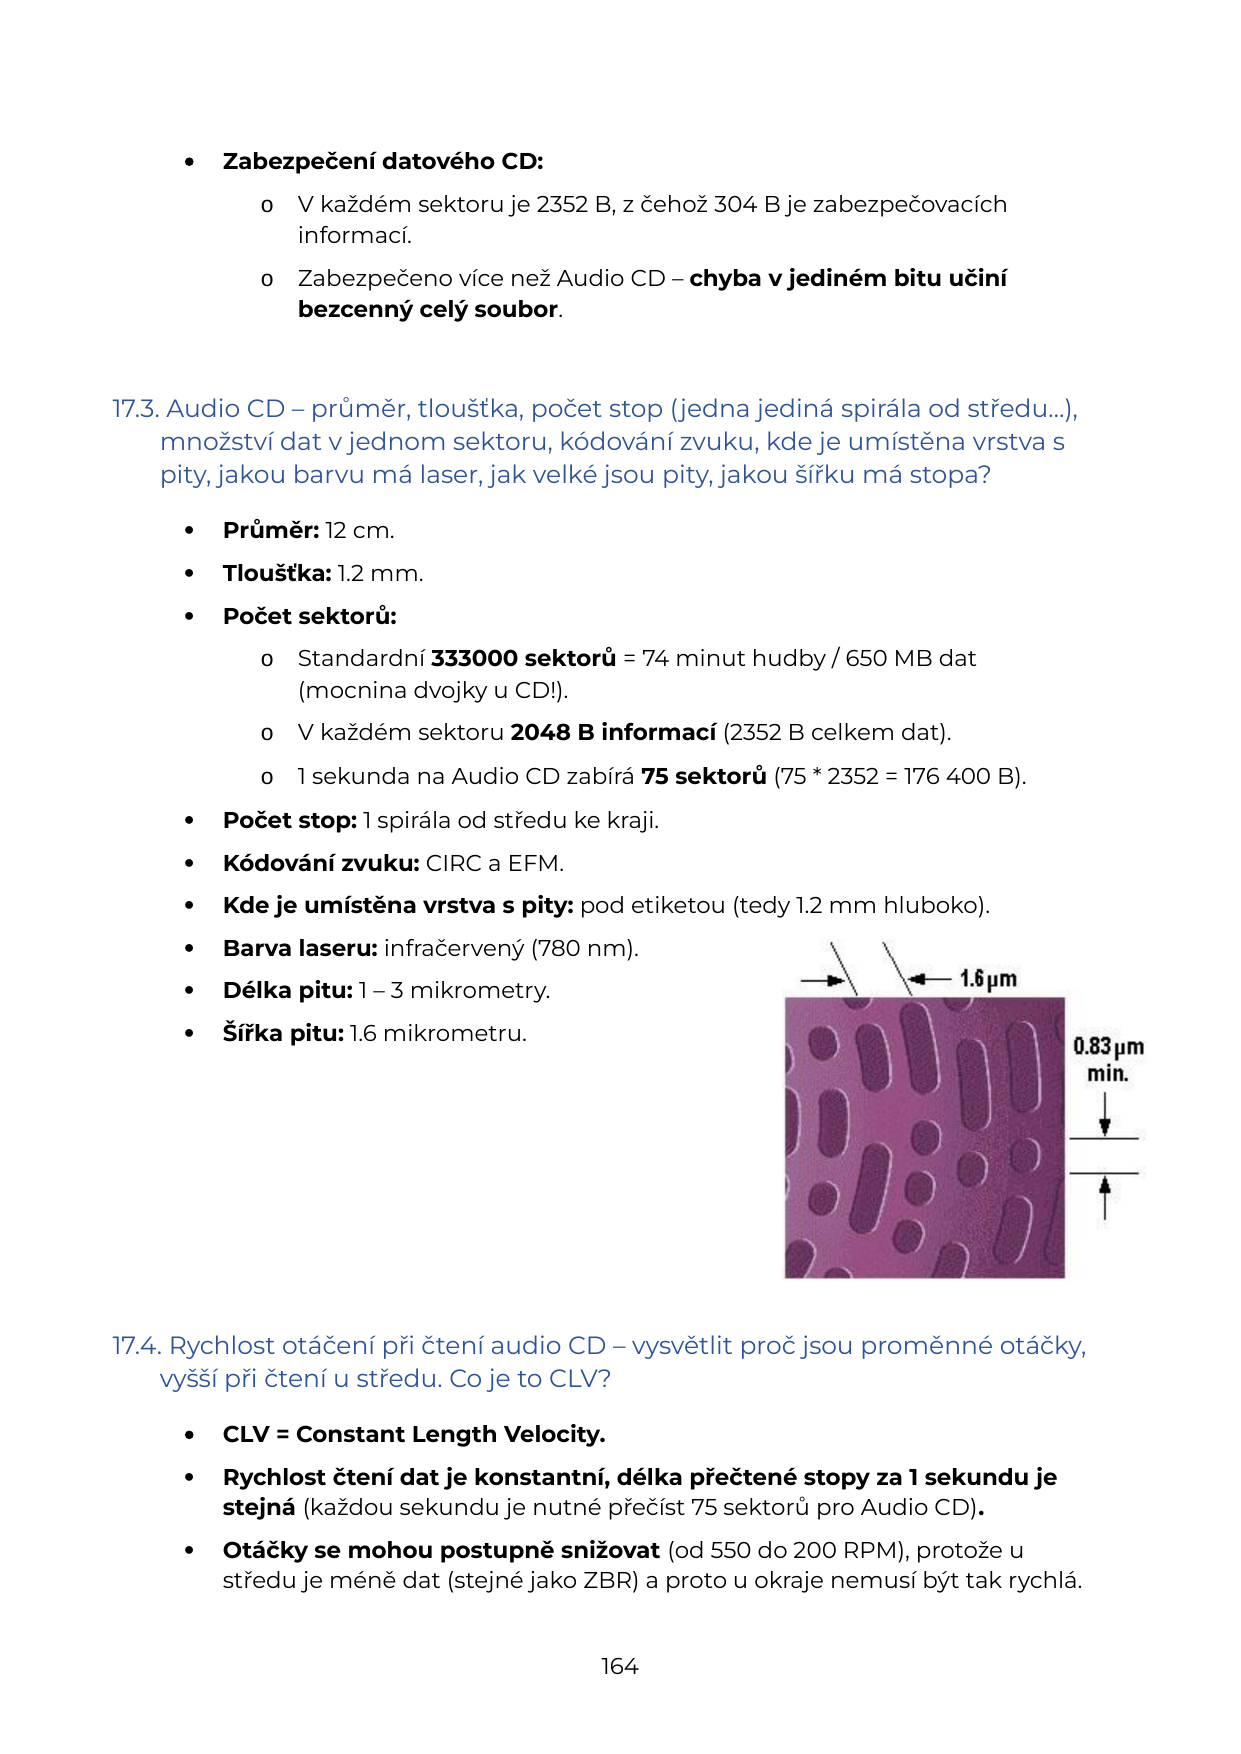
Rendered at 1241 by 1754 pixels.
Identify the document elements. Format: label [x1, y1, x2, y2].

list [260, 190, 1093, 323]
picture [770, 934, 1149, 1283]
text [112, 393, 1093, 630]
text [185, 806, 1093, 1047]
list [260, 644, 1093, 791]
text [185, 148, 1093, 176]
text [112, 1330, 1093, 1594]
